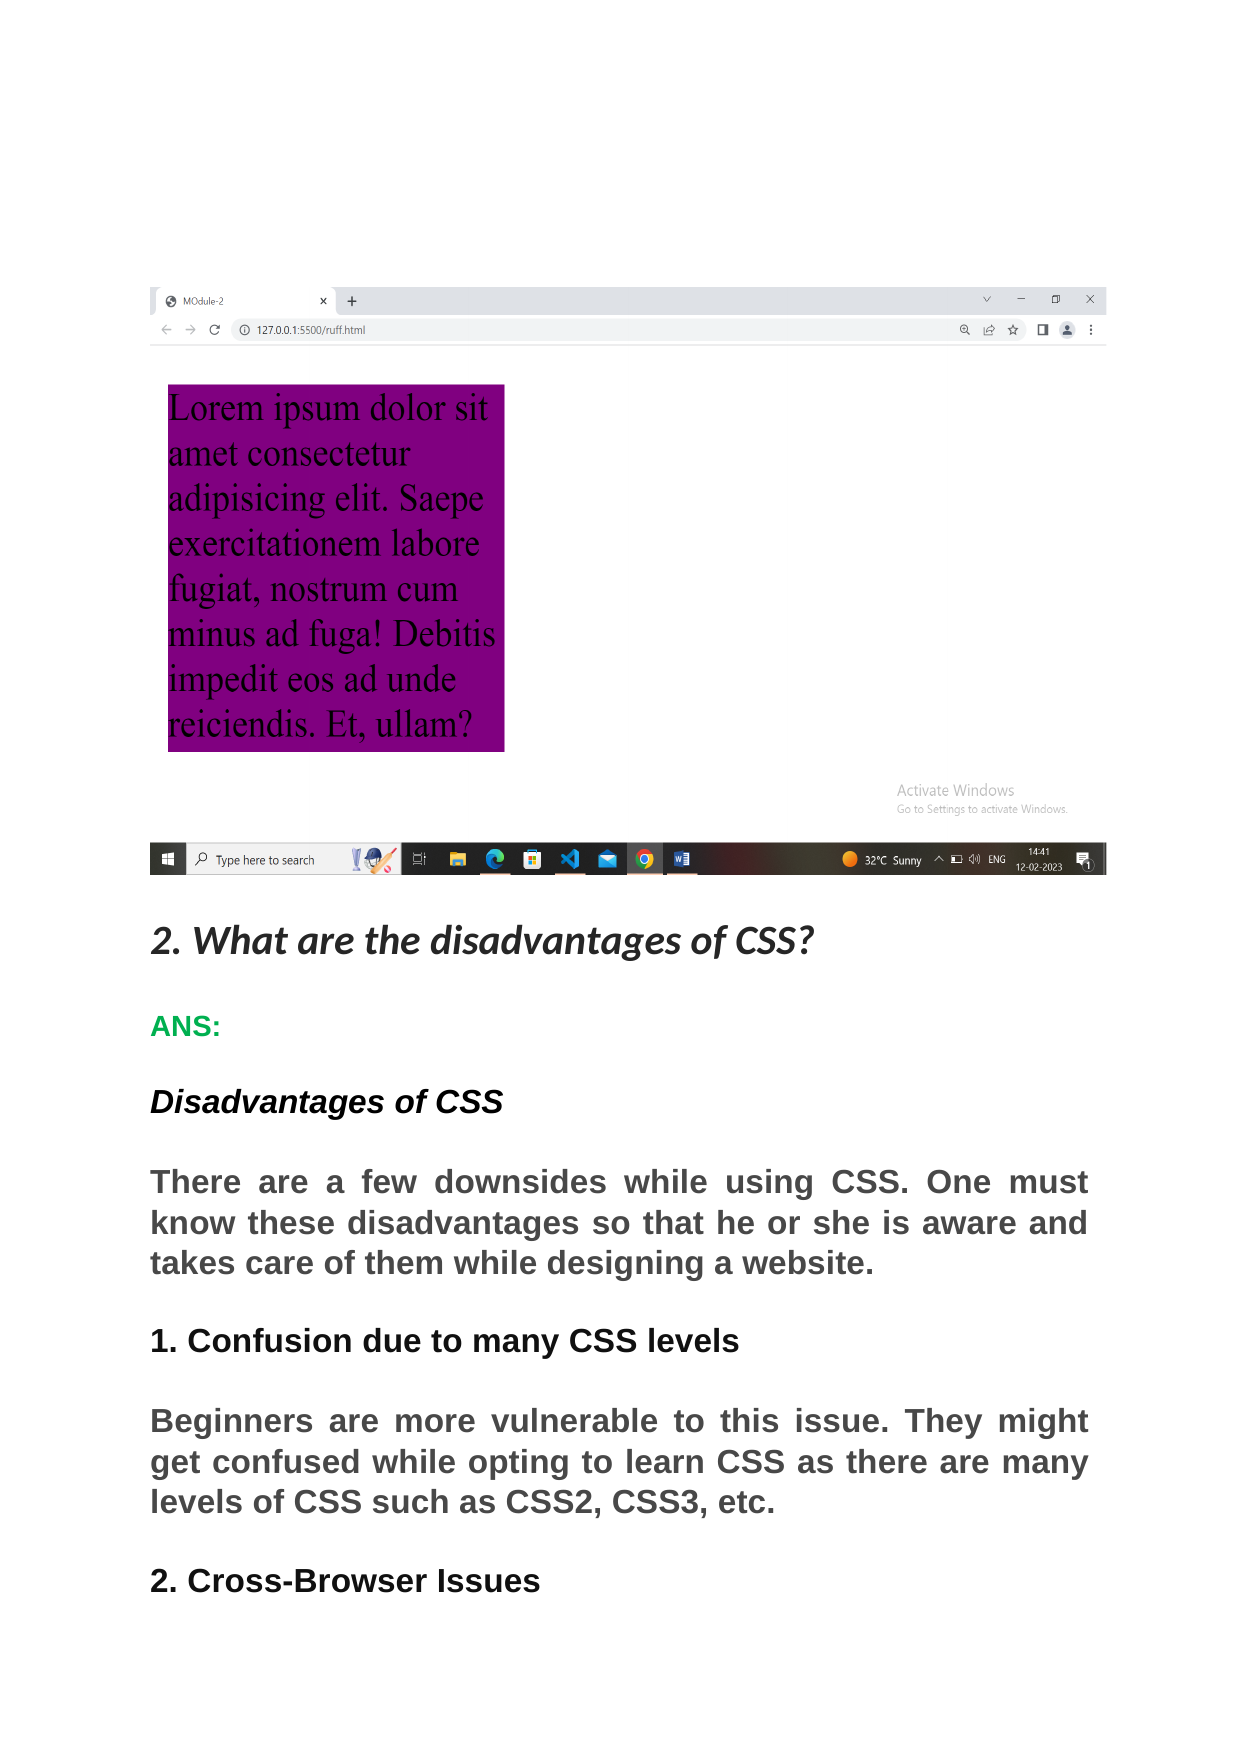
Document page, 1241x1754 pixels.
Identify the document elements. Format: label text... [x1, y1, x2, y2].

text ANS: [150, 1004, 1090, 1043]
text 1. Confusion due to many CSS levels [150, 1321, 1090, 1360]
text 2. What are the disadvantages of CSS? [150, 914, 1090, 965]
text Beginners are more vulnerable to this issue. They might get confused while opting to learn CSS as there are many levels of CSS such as CSS2, CSS3, etc. [150, 1399, 1090, 1521]
text There are a few downsides while using CSS. One must know these disadvantages so that he or she is aware and takes care of them while designing a website. [150, 1160, 1090, 1282]
text Disadvantages of CSS [150, 1082, 1090, 1121]
picture [150, 287, 1107, 875]
text 2. Cross-Browser Issues [150, 1560, 1090, 1599]
